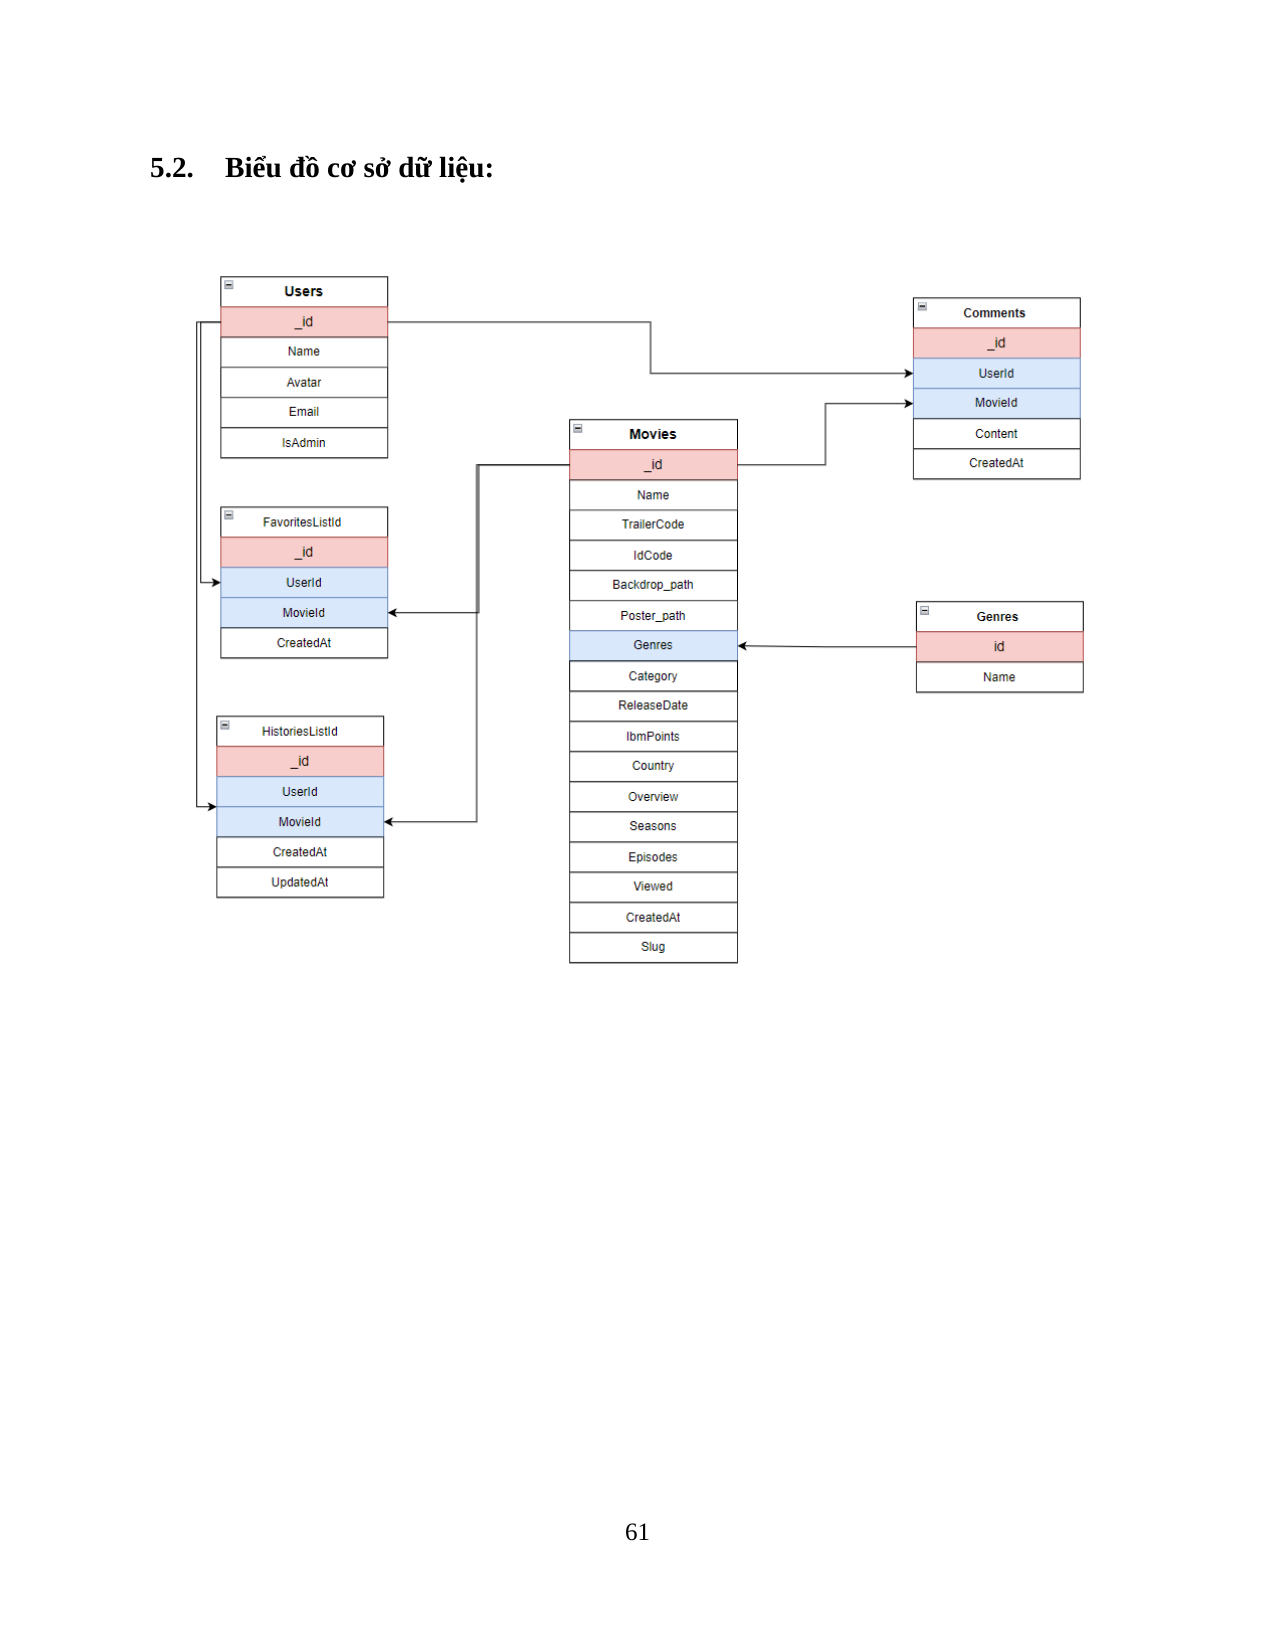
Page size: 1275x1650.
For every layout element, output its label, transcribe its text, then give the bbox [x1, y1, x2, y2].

picture [150, 258, 1125, 975]
list Biểu đồ cơ sở dữ liệu: [150, 150, 1125, 183]
